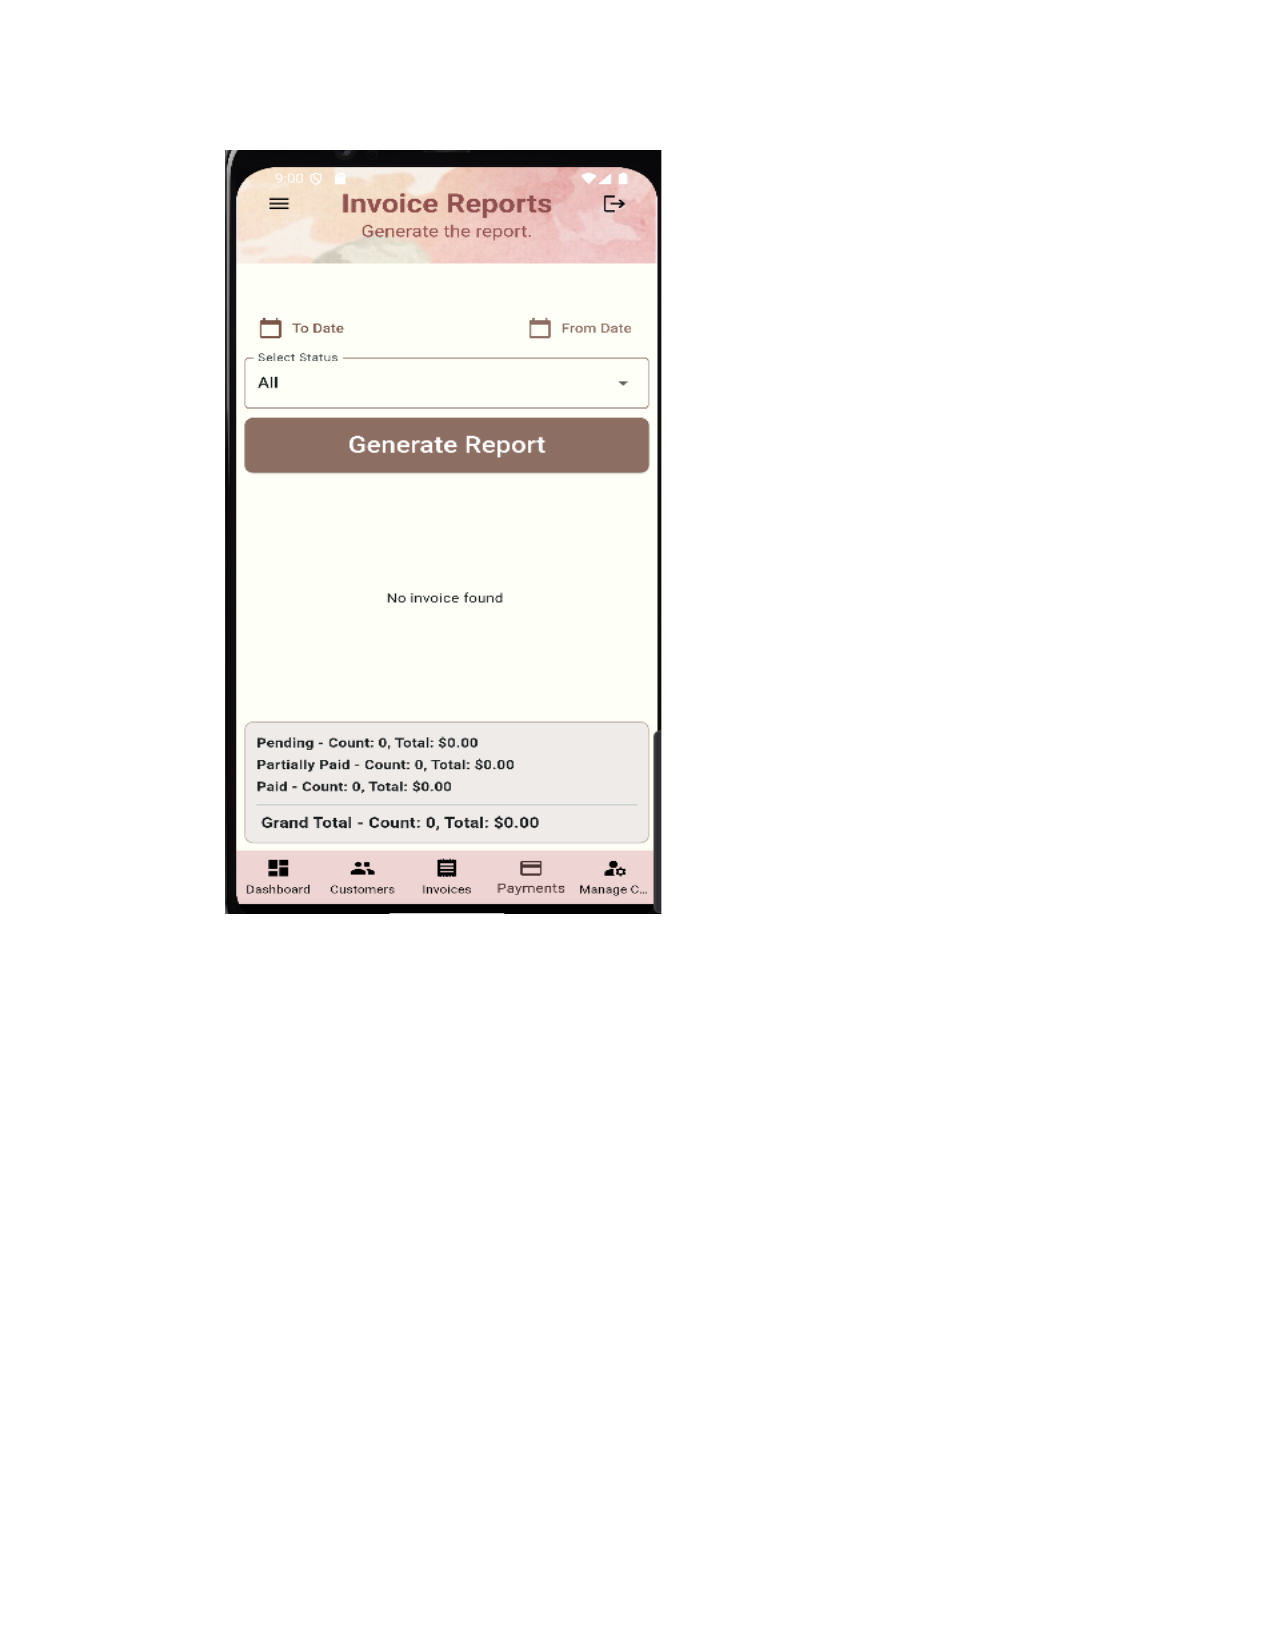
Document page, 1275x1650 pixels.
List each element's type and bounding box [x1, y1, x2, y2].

picture [225, 150, 662, 914]
